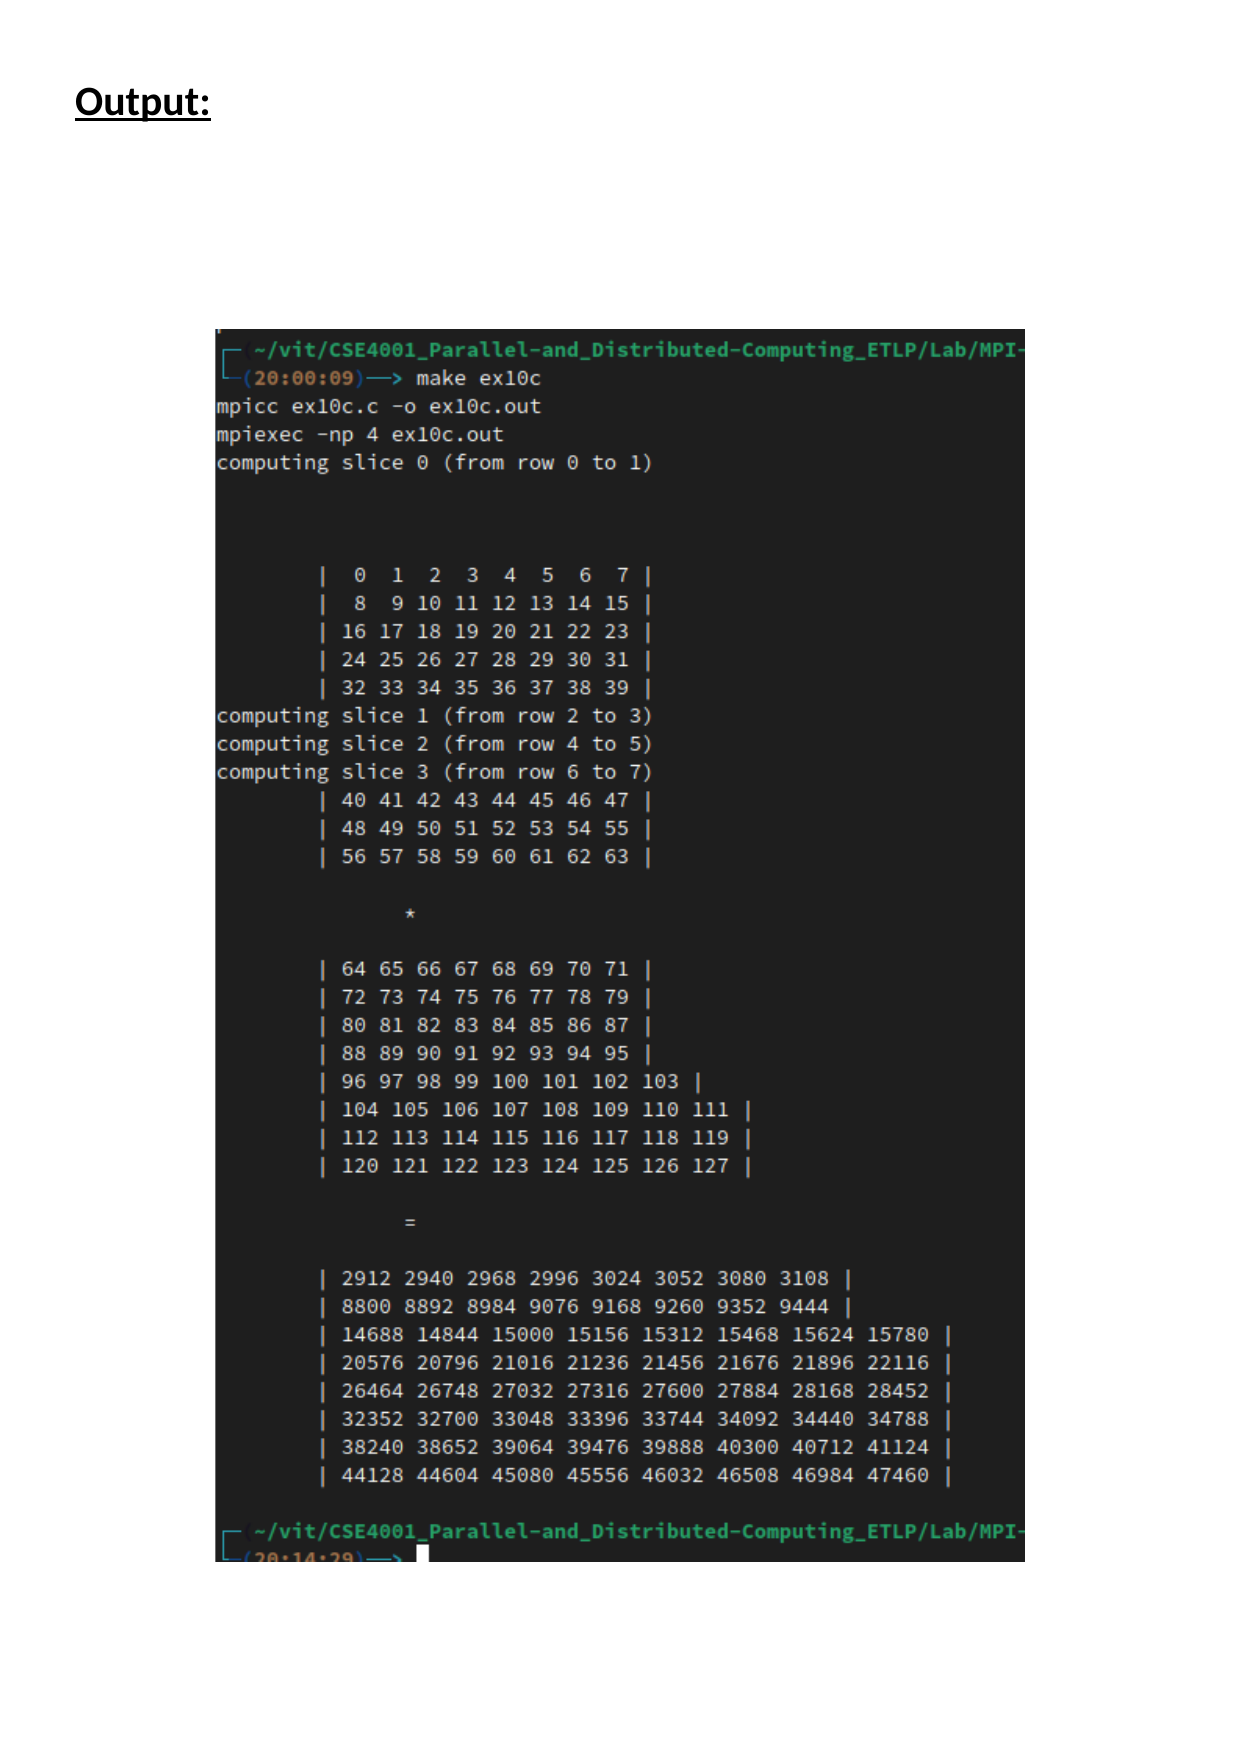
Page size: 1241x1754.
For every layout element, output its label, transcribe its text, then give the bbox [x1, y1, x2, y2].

text Output: [75, 75, 1165, 126]
picture [215, 329, 1025, 1562]
